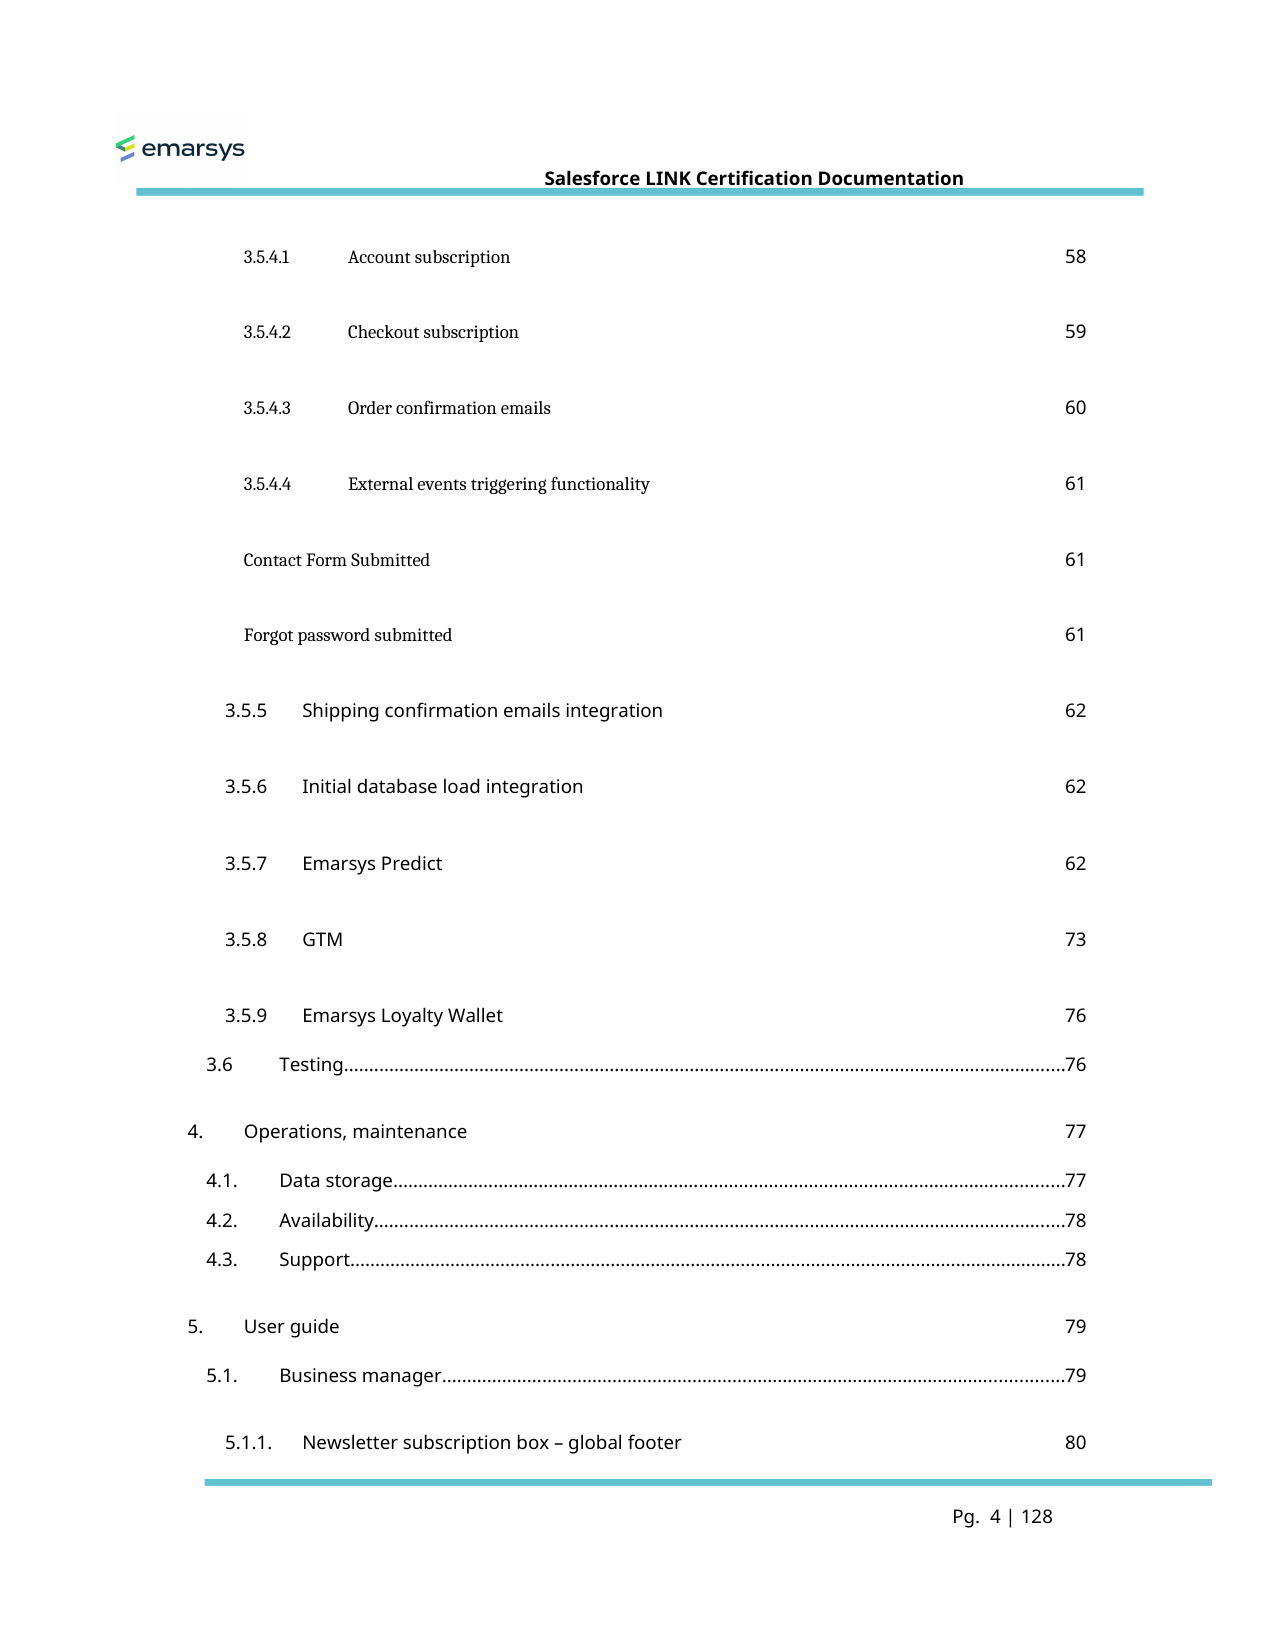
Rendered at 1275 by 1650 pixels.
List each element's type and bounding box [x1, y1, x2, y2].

picture [113, 111, 247, 185]
picture [136, 188, 1144, 196]
picture [204, 1479, 1212, 1486]
